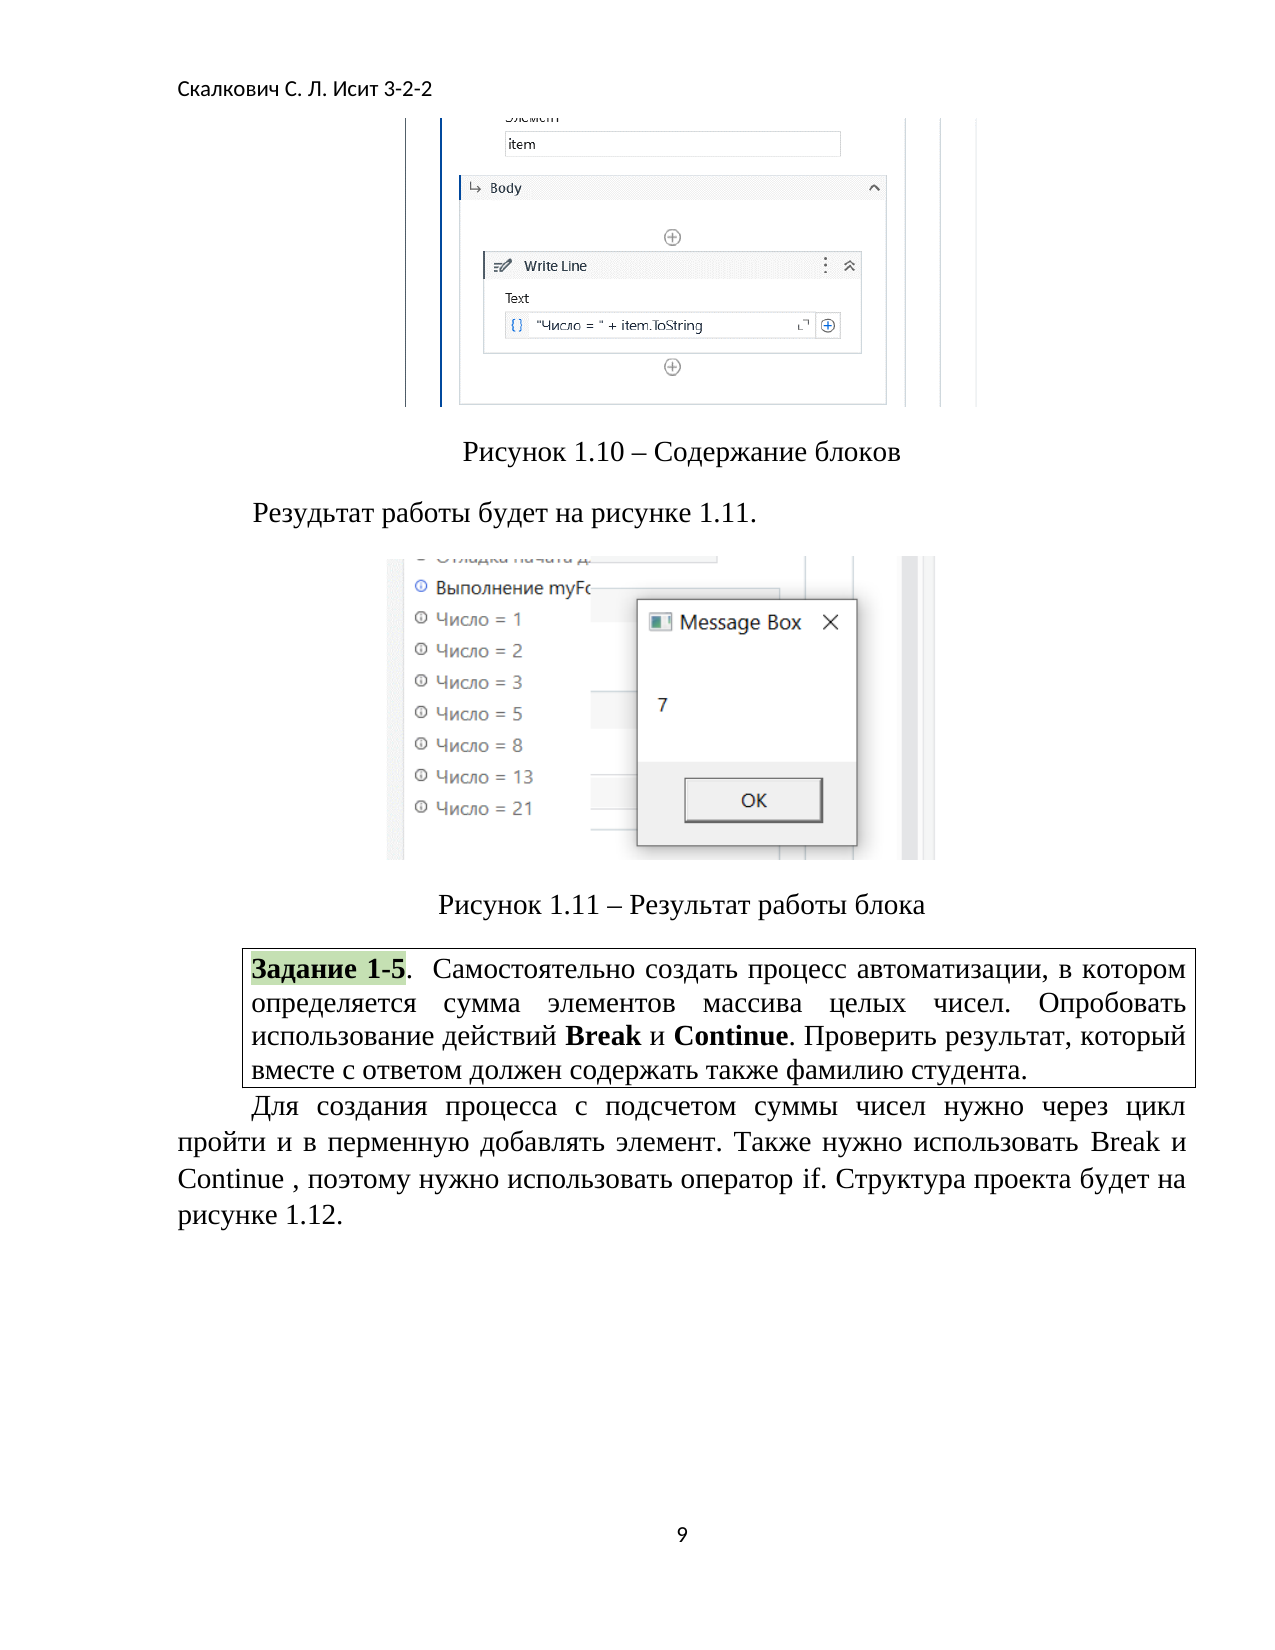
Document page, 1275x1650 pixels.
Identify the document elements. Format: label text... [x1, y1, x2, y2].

text Для создания процесса с подсчетом суммы чисел нужно через цикл пройти и в перменную добавлять элемент. Также нужно использовать Break и Continue , поэтому нужно использовать оператор if. Структура проекта будет на рисунке 1.12. [177, 1088, 1186, 1230]
text Задание 1-5. Самостоятельно создать процесс автоматизации, в котором определяется сумма элементов массива целых чисел. Опробовать использование действий Break и Continue. Проверить результат, который вместе с ответом должен содержать также фамилию студента. [243, 949, 1195, 1087]
picture [386, 556, 1053, 860]
text Рисунок 1.10 – Содержание блоков [177, 434, 1186, 467]
text Рисунок 1.11 – Результат работы блока [177, 887, 1186, 920]
picture [387, 118, 977, 407]
text Резудьтат работы будет на рисунке 1.11. [177, 495, 1186, 528]
